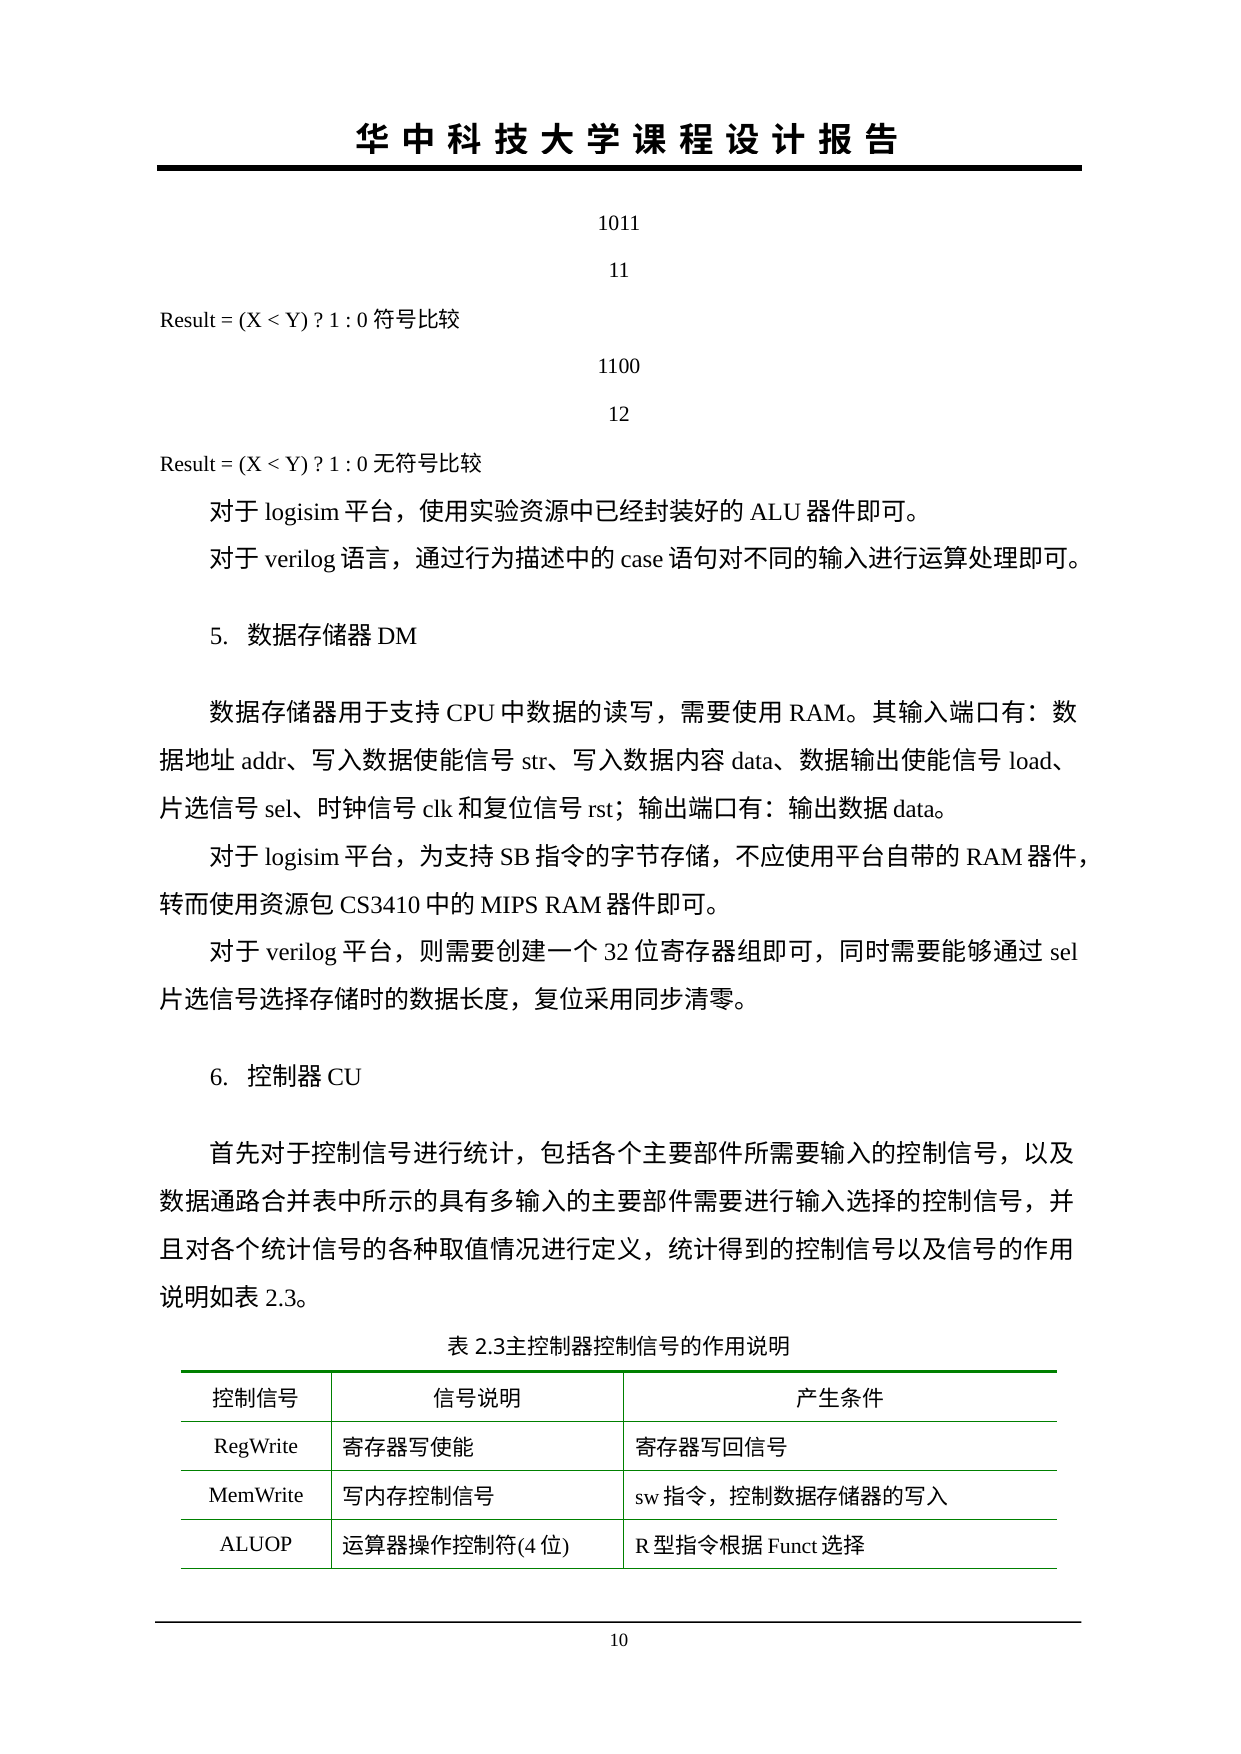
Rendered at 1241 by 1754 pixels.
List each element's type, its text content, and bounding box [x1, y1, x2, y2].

table_header 信号说明 [332, 1373, 623, 1421]
subtitle 数据存储器DM [159, 610, 1078, 658]
table_cell 寄存器写使能 [332, 1422, 623, 1470]
table_cell 运算器操作控制符(4位) [332, 1520, 623, 1567]
table_cell 寄存器写回信号 [624, 1422, 1057, 1470]
subtitle 控制器CU [159, 1051, 1078, 1099]
table_header 控制信号 [181, 1373, 331, 1421]
table_cell RegWrite [181, 1422, 331, 1470]
text 对于verilog平台，则需要创建一个32位寄存器组即可，同时需要能够通过sel片选信号选择存储时的数据长度，复位采用同步清零。 [159, 926, 1078, 1022]
text 表 2.3主控制器控制信号的作用说明 [159, 1329, 1078, 1360]
table_cell MemWrite [181, 1471, 331, 1518]
table_cell ALUOP [181, 1520, 331, 1567]
text 数据存储器用于支持CPU中数据的读写，需要使用RAM。其输入端口有：数据地址addr、写入数据使能信号str、写入数据内容data、数据输出使能信号load、片选信号sel、时钟信号clk和复位信号rst；输出端口有：输出数据data。 [159, 687, 1078, 831]
table_cell R型指令根据Funct选择 [624, 1520, 1057, 1567]
text 首先对于控制信号进行统计，包括各个主要部件所需要输入的控制信号，以及数据通路合并表中所示的具有多输入的主要部件需要进行输入选择的控制信号，并且对各个统计信号的各种取值情况进行定义，统计得到的控制信号以及信号的作用说明如表 2.3。 [159, 1128, 1075, 1319]
text 对于logisim平台，为支持SB指令的字节存储，不应使用平台自带的RAM器件，转而使用资源包CS3410中的MIPS RAM器件即可。 [159, 831, 1078, 926]
table_cell sw指令，控制数据存储器的写入 [624, 1471, 1057, 1518]
text 对于logisim平台，使用实验资源中已经封装好的ALU器件即可。 [159, 485, 1078, 533]
table_header 产生条件 [624, 1373, 1057, 1421]
text 对于verilog语言，通过行为描述中的case语句对不同的输入进行运算处理即可。 [159, 533, 1078, 581]
table_cell 写内存控制信号 [332, 1471, 623, 1518]
